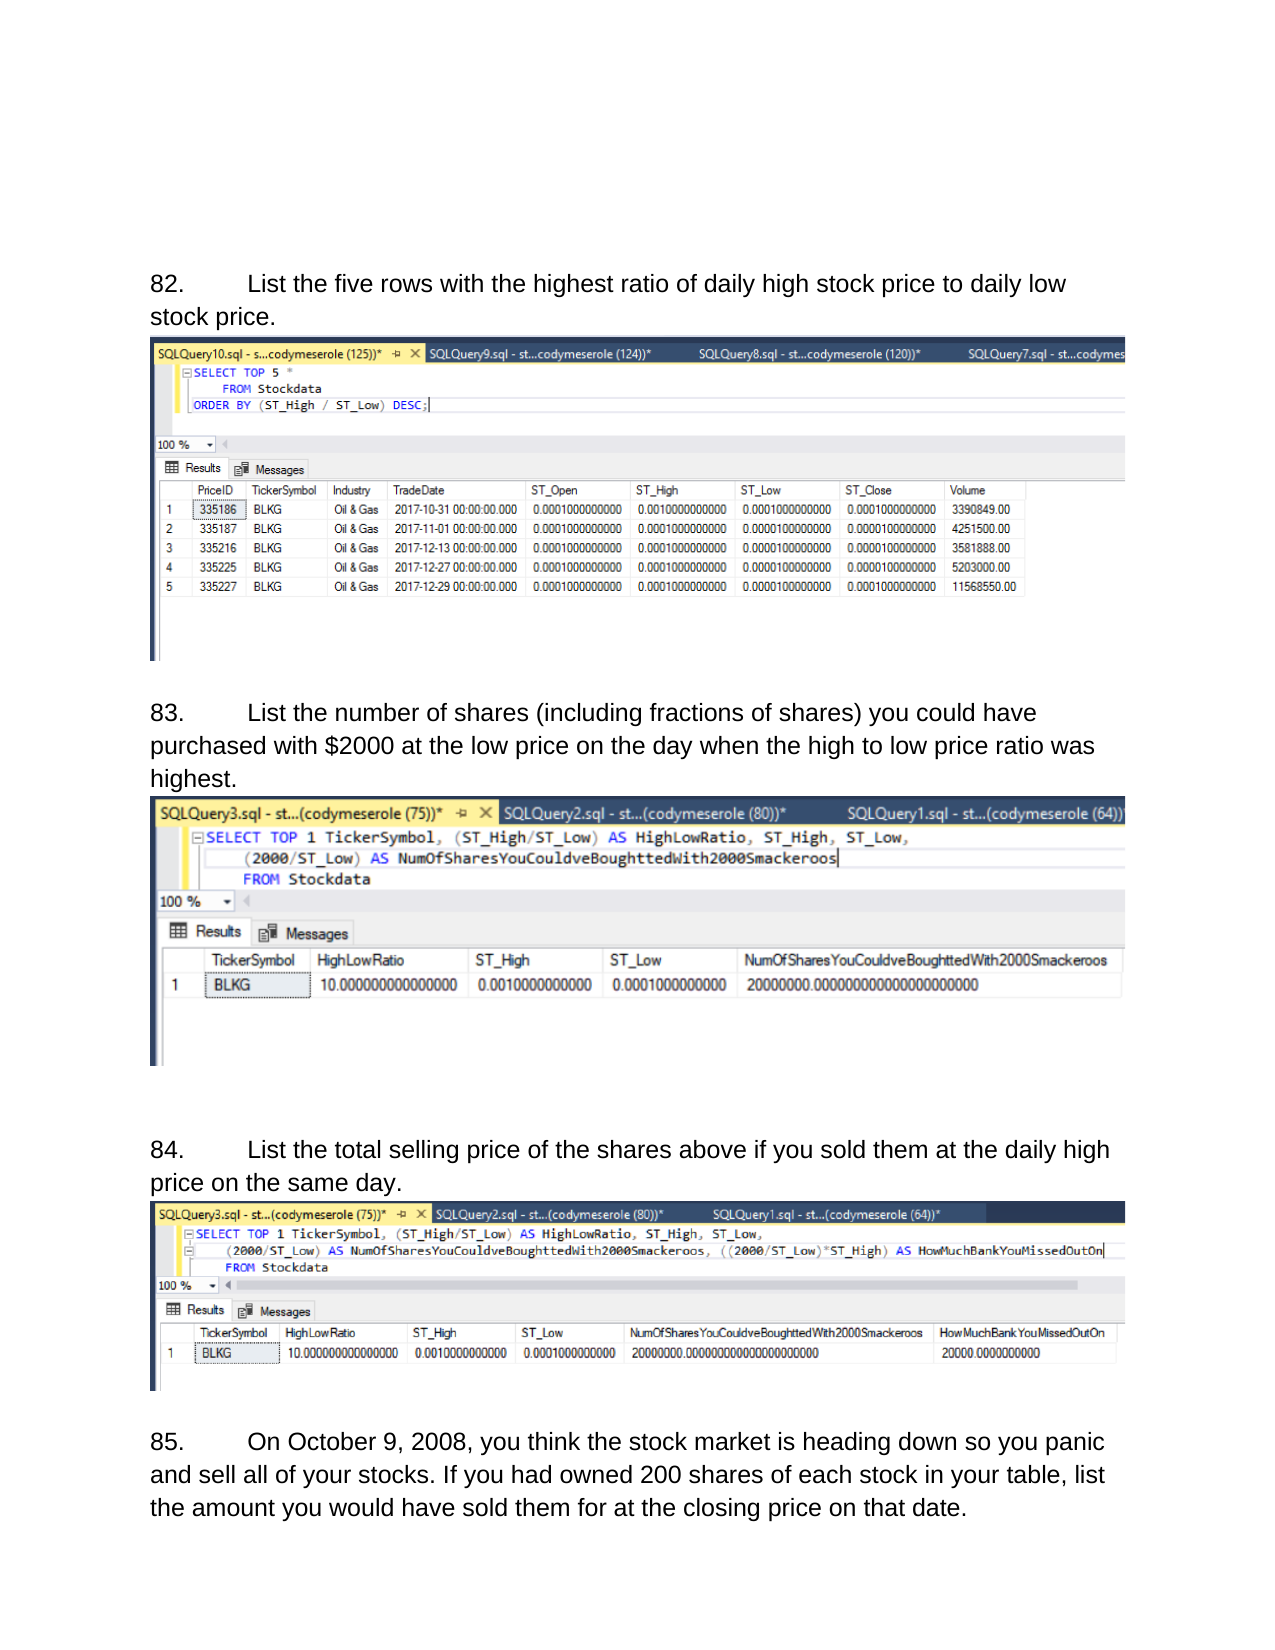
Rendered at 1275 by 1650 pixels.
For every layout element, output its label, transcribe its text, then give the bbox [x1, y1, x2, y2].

picture [150, 335, 1125, 661]
text 85. On October 9, 2008, you think the stock market is heading down so you panic and sell all of your stocks. If you had owned 200 shares of each stock in your table, list the amount you would have sold them for at the closing price on that date. [150, 1427, 1125, 1522]
text 82. List the five rows with the highest ratio of daily high stock price to daily low stock price. [150, 269, 1125, 331]
picture [150, 1201, 1125, 1391]
picture [150, 796, 1125, 1066]
text 84. List the total selling price of the shares above if you sold them at the daily high price on the same day. [150, 1135, 1125, 1197]
text 83. List the number of shares (including fractions of shares) you could have purchased with $2000 at the low price on the day when the high to low price ratio was highest. [150, 698, 1125, 792]
